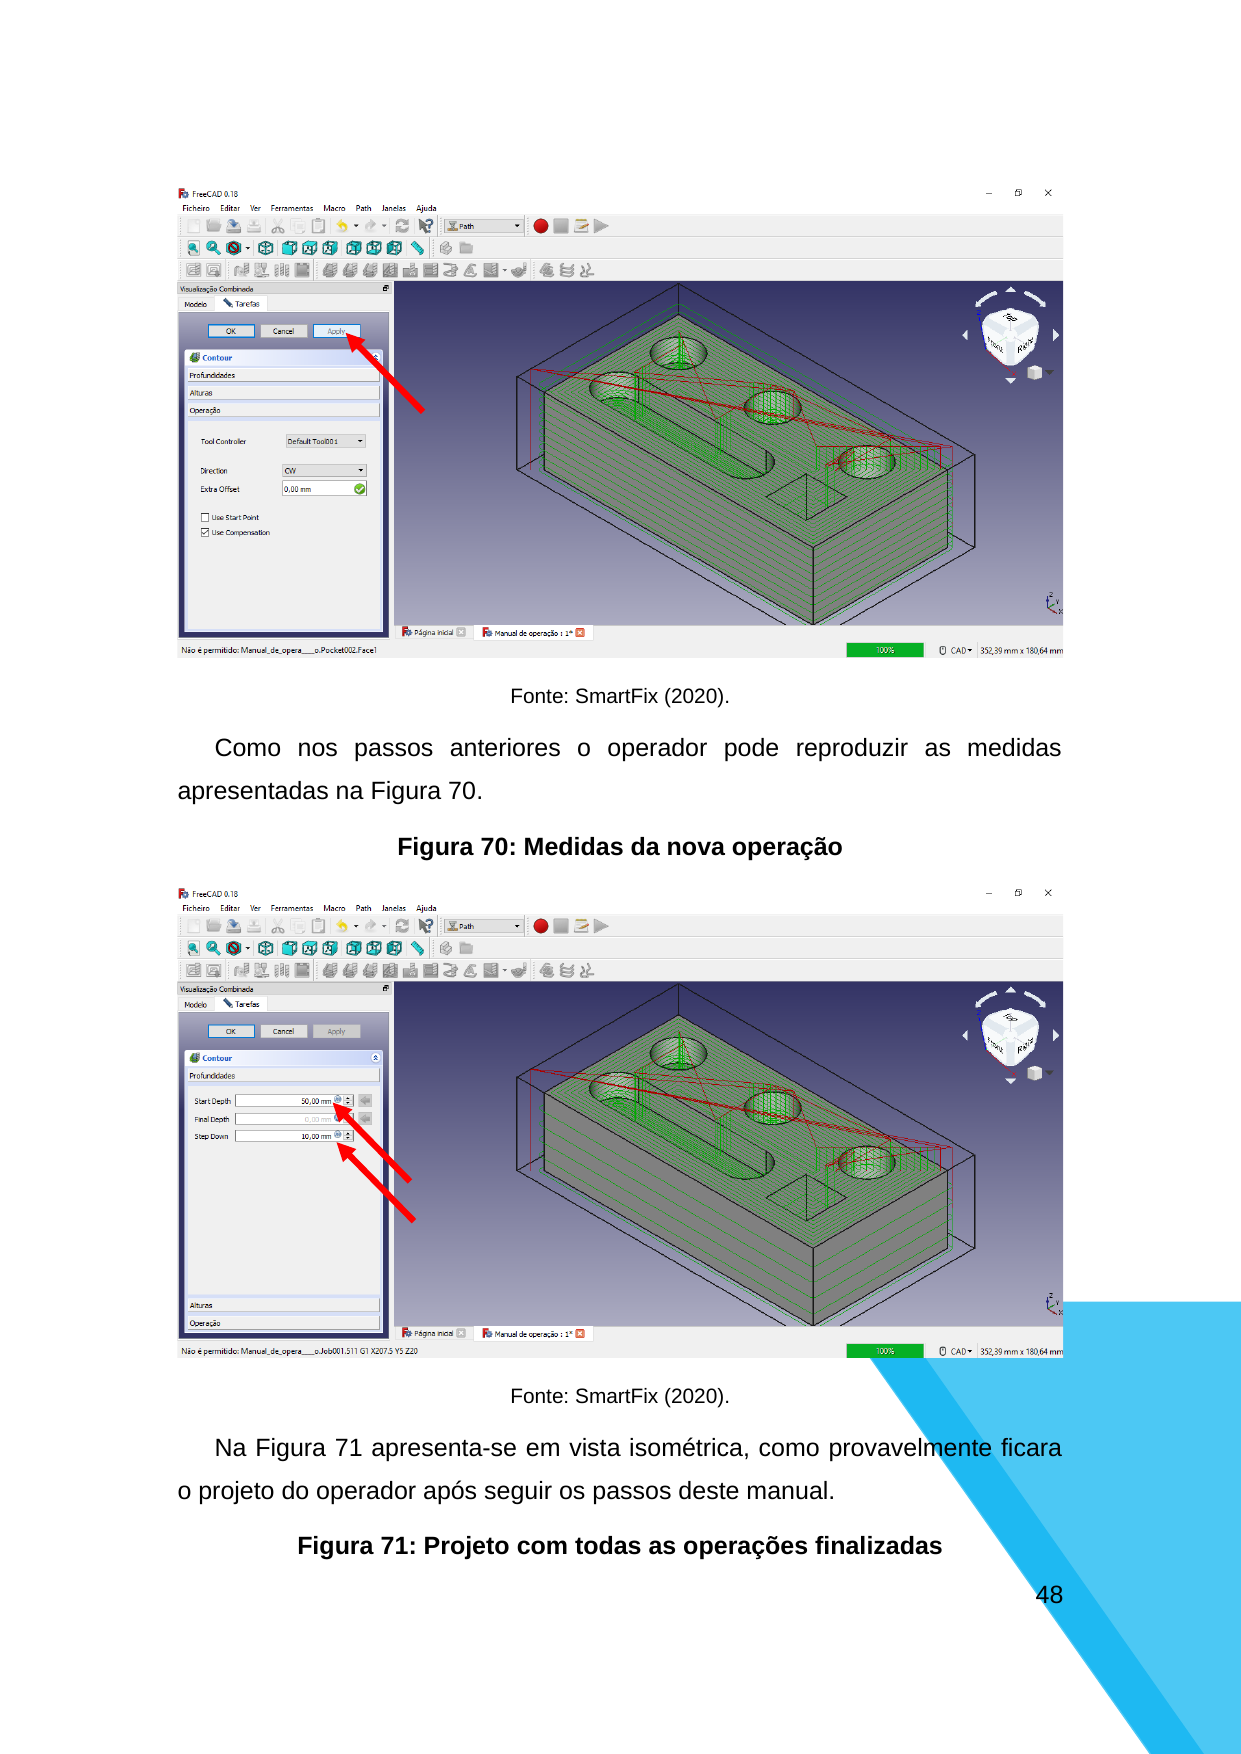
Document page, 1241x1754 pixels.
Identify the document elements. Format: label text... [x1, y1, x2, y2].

text Fonte: SmartFix (2020). [177, 1384, 1063, 1408]
picture [177, 186, 1064, 658]
text Como nos passos anteriores o operador pode reproduzir as medidas apresentadas na Figura 70. [177, 733, 1063, 804]
text Fonte: SmartFix (2020). [177, 684, 1063, 708]
picture [177, 887, 1064, 1358]
text Na Figura 71 apresenta-se em vista isométrica, como provavelmente ficara o projeto do operador após seguir os passos deste manual. [177, 1432, 1063, 1504]
